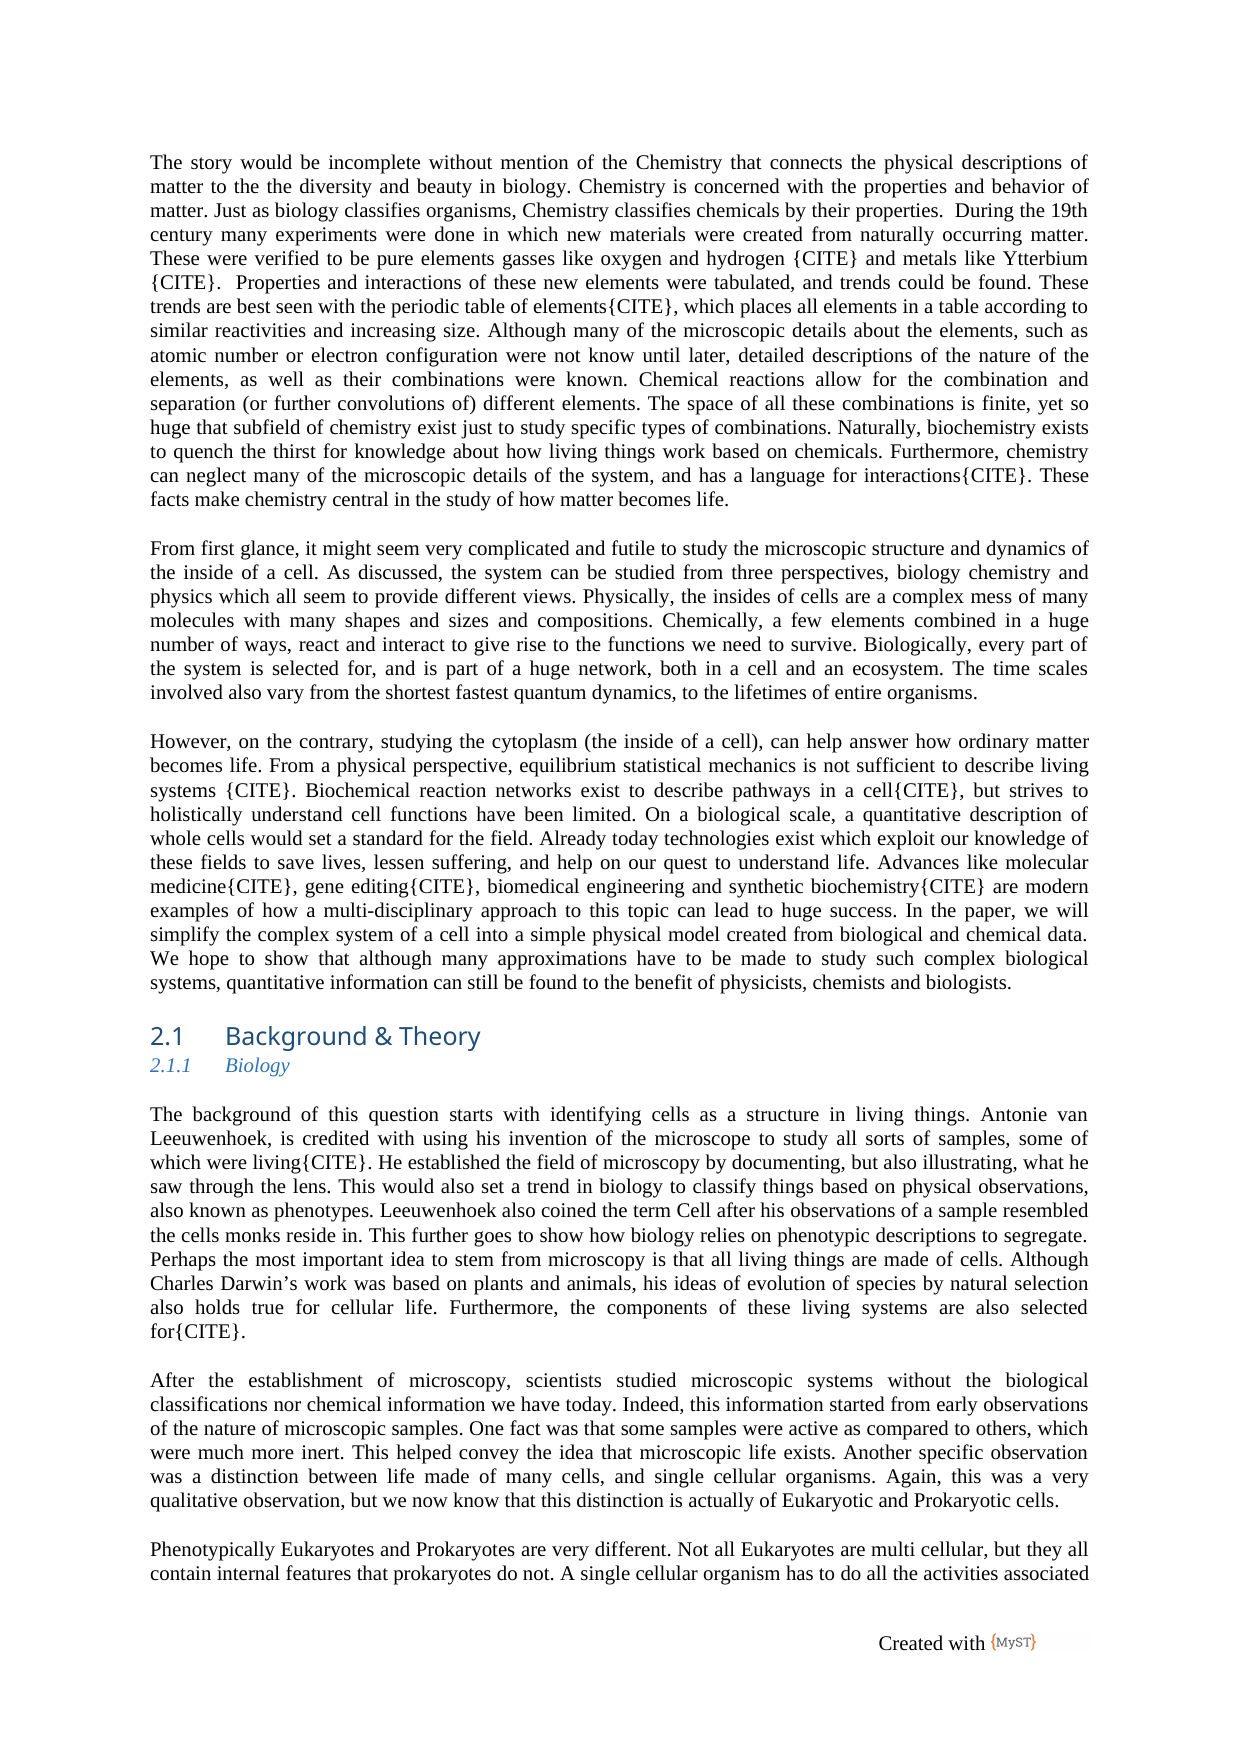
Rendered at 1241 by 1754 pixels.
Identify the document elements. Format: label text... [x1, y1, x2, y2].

text After the establishment of microscopy, scientists studied microscopic systems without the biological classifications nor chemical information we have today. Indeed, this information started from early observations of the nature of microscopic samples. One fact was that some samples were active as compared to others, which were much more inert. This helped convey the idea that microscopic life exists. Another specific observation was a distinction between life made of many cells, and single cellular organisms. Again, this was a very qualitative observation, but we now know that this distinction is actually of Eukaryotic and Prokaryotic cells. [150, 1368, 1090, 1512]
text The background of this question starts with identifying cells as a structure in living things. Antonie van Leeuwenhoek, is credited with using his invention of the microscope to study all sorts of samples, some of which were living{CITE}. He established the field of microscopy by documenting, but also illustrating, what he saw through the lens. This would also set a trend in biology to classify things based on physical observations, also known as phenotypes. Leeuwenhoek also coined the term Cell after his observations of a sample resembled the cells monks reside in. This further goes to show how biology relies on phenotypic descriptions to segregate. Perhaps the most important idea to stem from microscopy is that all living things are made of cells. Although Charles Darwin’s work was based on plants and animals, his ideas of evolution of species by natural selection also holds true for cellular life. Furthermore, the components of these living systems are also selected for{CITE}. [150, 1102, 1090, 1343]
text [150, 1537, 1090, 1585]
text From first glance, it might seem very complicated and futile to study the microscopic structure and dynamics of the inside of a cell. As discussed, the system can be studied from three perspectives, biology chemistry and physics which all seem to provide different views. Physically, the insides of cells are a complex mess of many molecules with many shapes and sizes and compositions. Chemically, a few elements combined in a huge number of ways, react and interact to give rise to the functions we need to survive. Biologically, every part of the system is selected for, and is part of a huge network, both in a cell and an ecosystem. The time scales involved also vary from the shortest fastest quantum dynamics, to the lifetimes of entire organisms. [150, 536, 1090, 704]
picture [990, 1633, 1091, 1651]
subtitle 2.1.1 Biology [150, 1053, 1090, 1077]
text However, on the contrary, studying the cytoplasm (the inside of a cell), can help answer how ordinary matter becomes life. From a physical perspective, equilibrium statistical mechanics is not sufficient to describe living systems {CITE}. Biochemical reaction networks exist to describe pathways in a cell{CITE}, but strives to holistically understand cell functions have been limited. On a biological scale, a quantitative description of whole cells would set a standard for the field. Already today technologies exist which exploit our knowledge of these fields to save lives, lessen suffering, and help on our quest to understand life. Advances like molecular medicine{CITE}, gene editing{CITE}, biomedical engineering and synthetic biochemistry{CITE} are modern examples of how a multi-disciplinary approach to this topic can lead to huge success. In the paper, we will simplify the complex system of a cell into a simple physical model created from biological and chemical data. We hope to show that although many approximations have to be made to study such complex biological systems, quantitative information can still be found to the benefit of physicists, chemists and biologists. [150, 729, 1090, 994]
subtitle 2.1 Background & Theory [150, 1019, 1090, 1053]
text The story would be incomplete without mention of the Chemistry that connects the physical descriptions of matter to the the diversity and beauty in biology. Chemistry is concerned with the properties and behavior of matter. Just as biology classifies organisms, Chemistry classifies chemicals by their properties. During the 19th century many experiments were done in which new materials were created from naturally occurring matter. These were verified to be pure elements gasses like oxygen and hydrogen {CITE} and metals like Ytterbium {CITE}. Properties and interactions of these new elements were tabulated, and trends could be found. These trends are best seen with the periodic table of elements{CITE}, which places all elements in a table according to similar reactivities and increasing size. Although many of the microscopic details about the elements, such as atomic number or electron configuration were not know until later, detailed descriptions of the nature of the elements, as well as their combinations were known. Chemical reactions allow for the combination and separation (or further convolutions of) different elements. The space of all these combinations is finite, yet so huge that subfield of chemistry exist just to study specific types of combinations. Naturally, biochemistry exists to quench the thirst for knowledge about how living things work based on chemicals. Furthermore, chemistry can neglect many of the microscopic details of the system, and has a language for interactions{CITE}. These facts make chemistry central in the study of how matter becomes life. [150, 150, 1090, 511]
